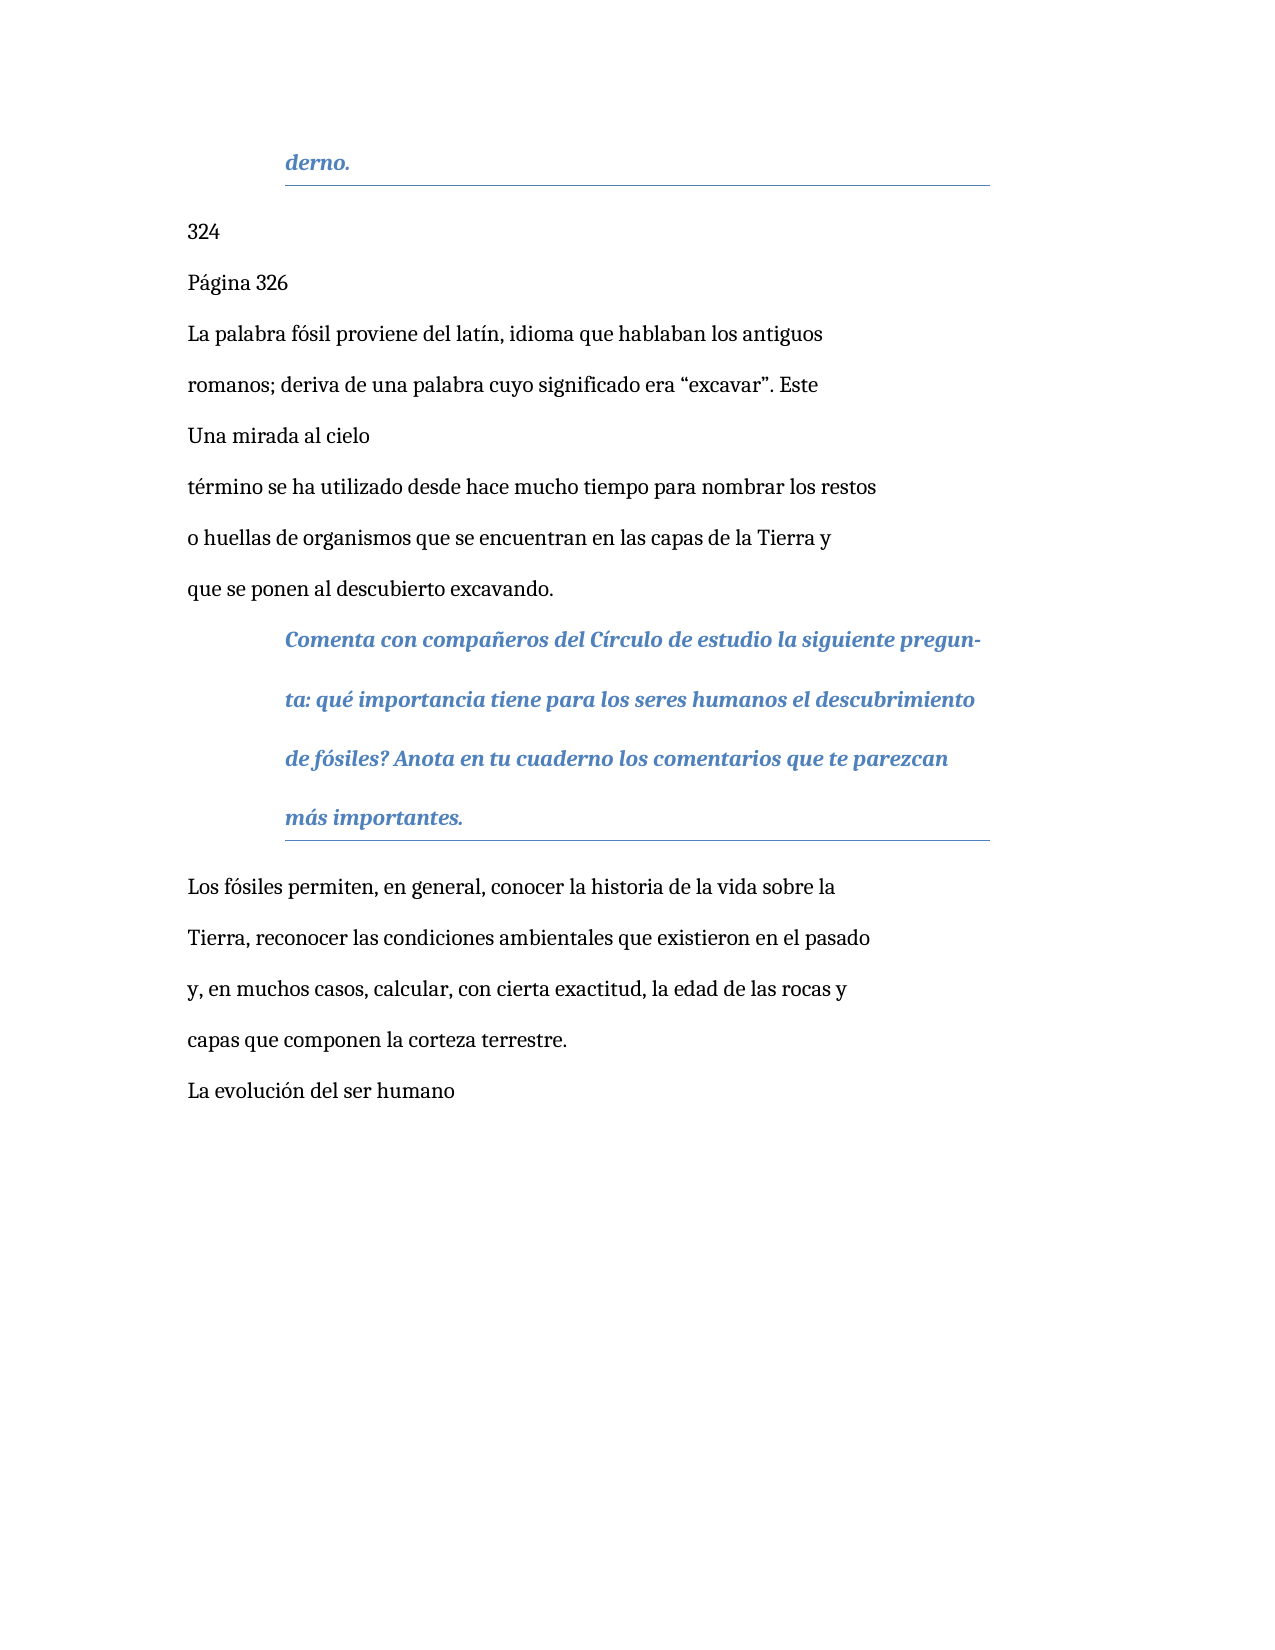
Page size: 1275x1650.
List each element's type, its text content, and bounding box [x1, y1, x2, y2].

text o huellas de organismos que se encuentran en las capas de la Tierra y [187, 525, 1087, 551]
text La palabra fósil proviene del latín, idioma que hablaban los antiguos [187, 321, 1087, 347]
text término se ha utilizado desde hace mucho tiempo para nombrar los restos [187, 474, 1087, 500]
text ta: qué importancia tiene para los seres humanos el descubrimiento [285, 686, 990, 713]
text de fósiles? Anota en tu cuaderno los comentarios que te parezcan [285, 746, 990, 772]
text Tierra, reconocer las condiciones ambientales que existieron en el pasado [187, 925, 1087, 951]
text capas que componen la corteza terrestre. [187, 1027, 1087, 1053]
text La evolución del ser humano [187, 1078, 1087, 1104]
text 324 [187, 219, 1087, 245]
text derno. [285, 150, 990, 185]
text romanos; deriva de una palabra cuyo significado era “excavar”. Este [187, 372, 1087, 398]
text que se ponen al descubierto excavando. [187, 576, 1087, 602]
text Los fósiles permiten, en general, conocer la historia de la vida sobre la [187, 874, 1087, 900]
text Comenta con compañeros del Círculo de estudio la siguiente pregun- [285, 627, 990, 653]
text Una mirada al cielo [187, 423, 1087, 449]
text Página 326 [187, 270, 1087, 296]
text más importantes. [285, 805, 990, 840]
text y, en muchos casos, calcular, con cierta exactitud, la edad de las rocas y [187, 976, 1087, 1002]
